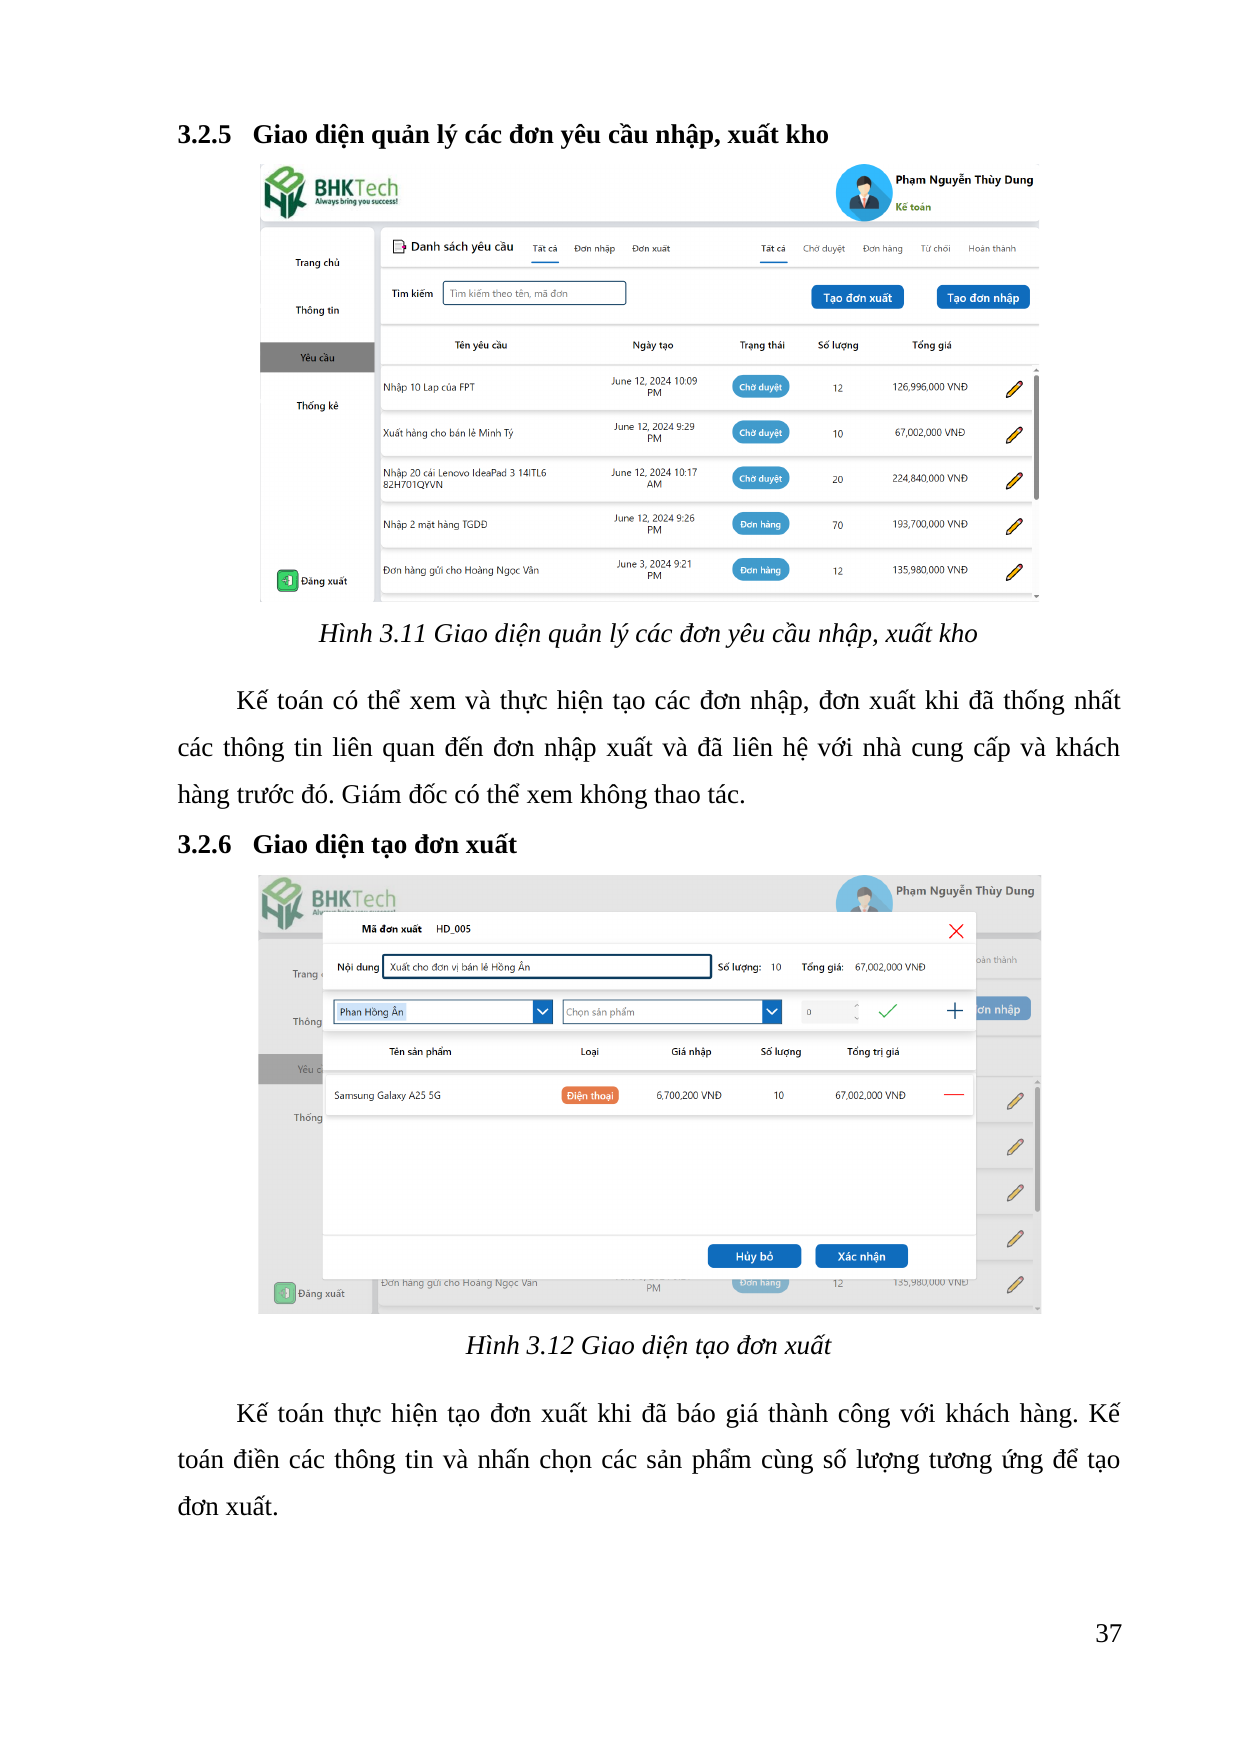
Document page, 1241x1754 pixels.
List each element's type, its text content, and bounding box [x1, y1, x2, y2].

picture [258, 875, 1042, 1314]
picture [260, 164, 1040, 602]
text Kế toán có thể xem và thực hiện tạo các đơn nhập, đơn xuất khi đã thống nhất các thông tin liên quan đến đơn nhập xuất và đã liên hệ với nhà cung cấp và khách hàng trước đó. Giám đốc có thể xem không thao tác. [177, 684, 1122, 809]
subtitle Giao diện quản lý các đơn yêu cầu nhập, xuất kho [177, 118, 1122, 149]
text Kế toán thực hiện tạo đơn xuất khi đã báo giá thành công với khách hàng. Kế toán điền các thông tin và nhấn chọn các sản phẩm cùng số lượng tương ứng để tạo đơn xuất. [177, 1397, 1122, 1521]
subtitle Giao diện tạo đơn xuất [177, 829, 1122, 860]
